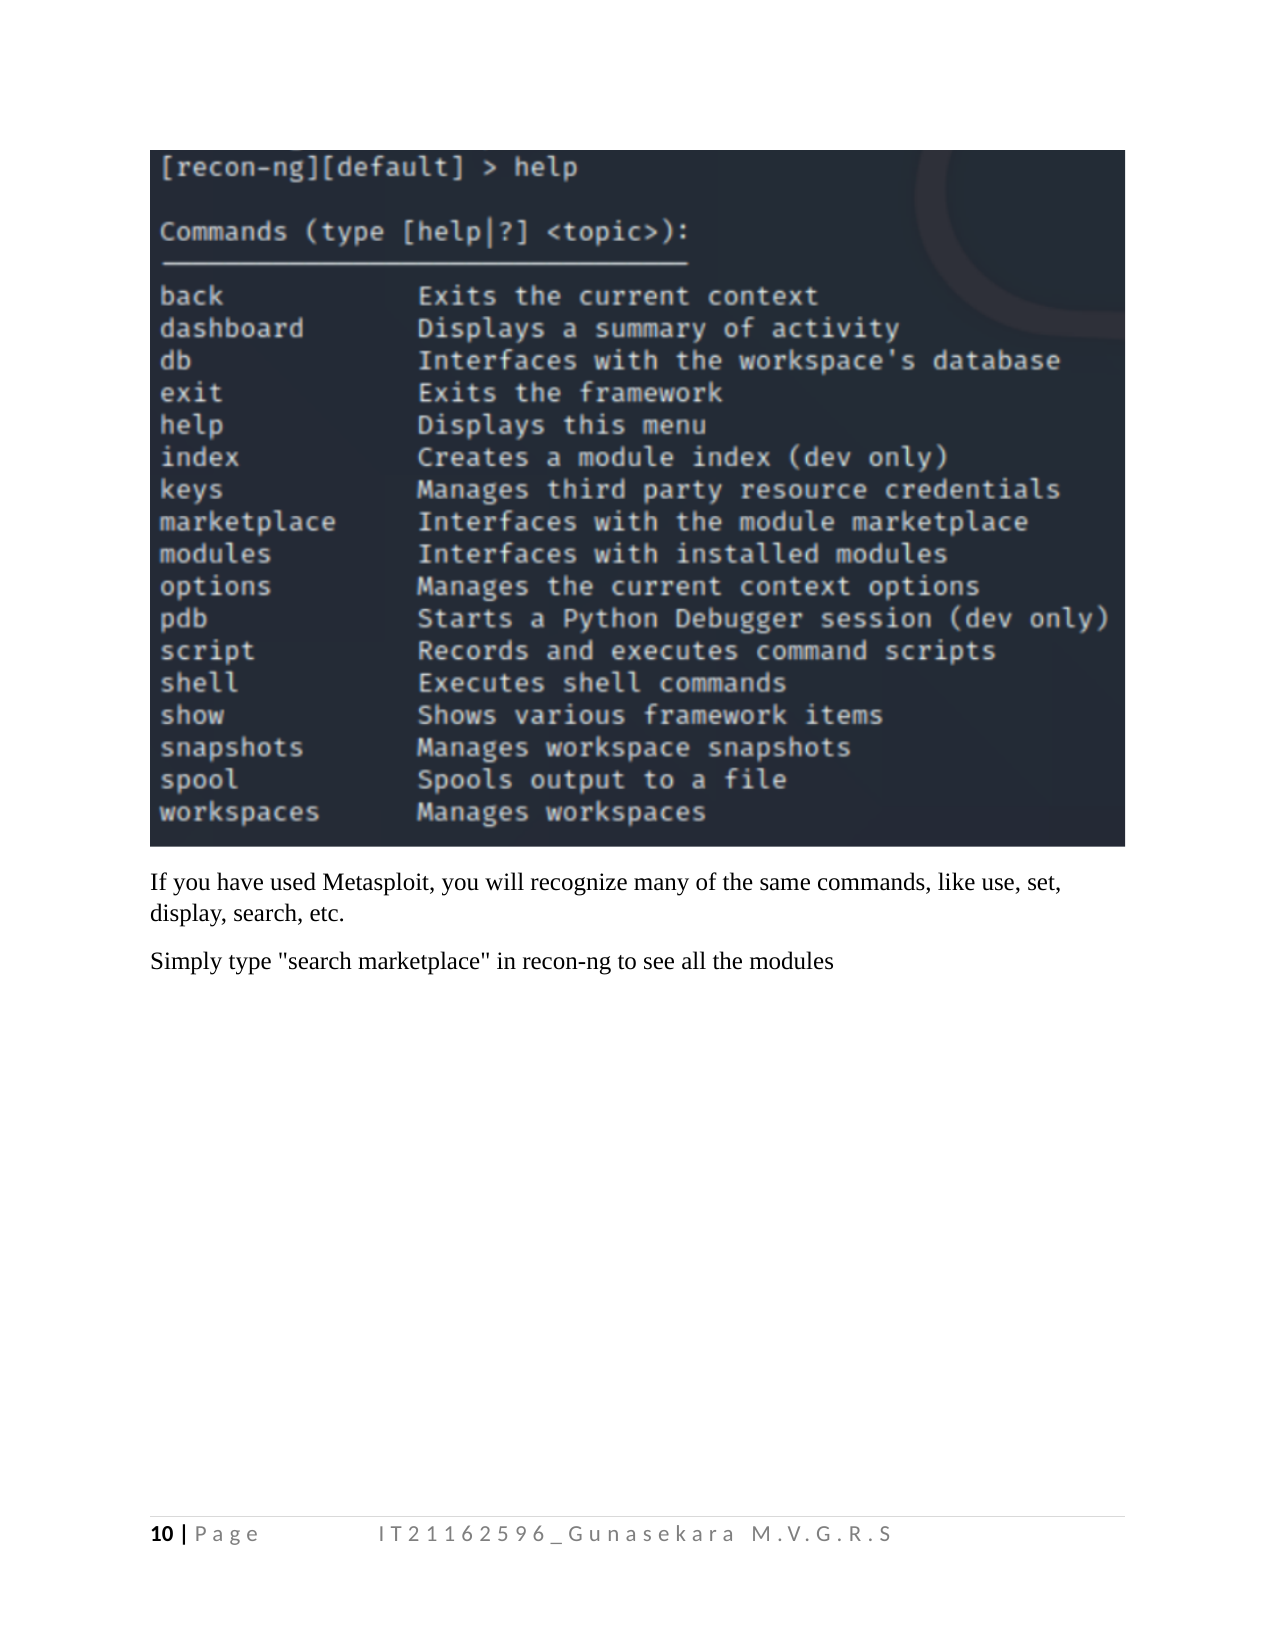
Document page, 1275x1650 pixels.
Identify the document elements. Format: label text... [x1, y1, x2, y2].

picture [150, 150, 1125, 849]
text Simply type "search marketplace" in recon-ng to see all the modules [150, 946, 1125, 975]
text If you have used Metasploit, you will recognize many of the same commands, like use, set, display, search, etc. [150, 867, 1125, 927]
